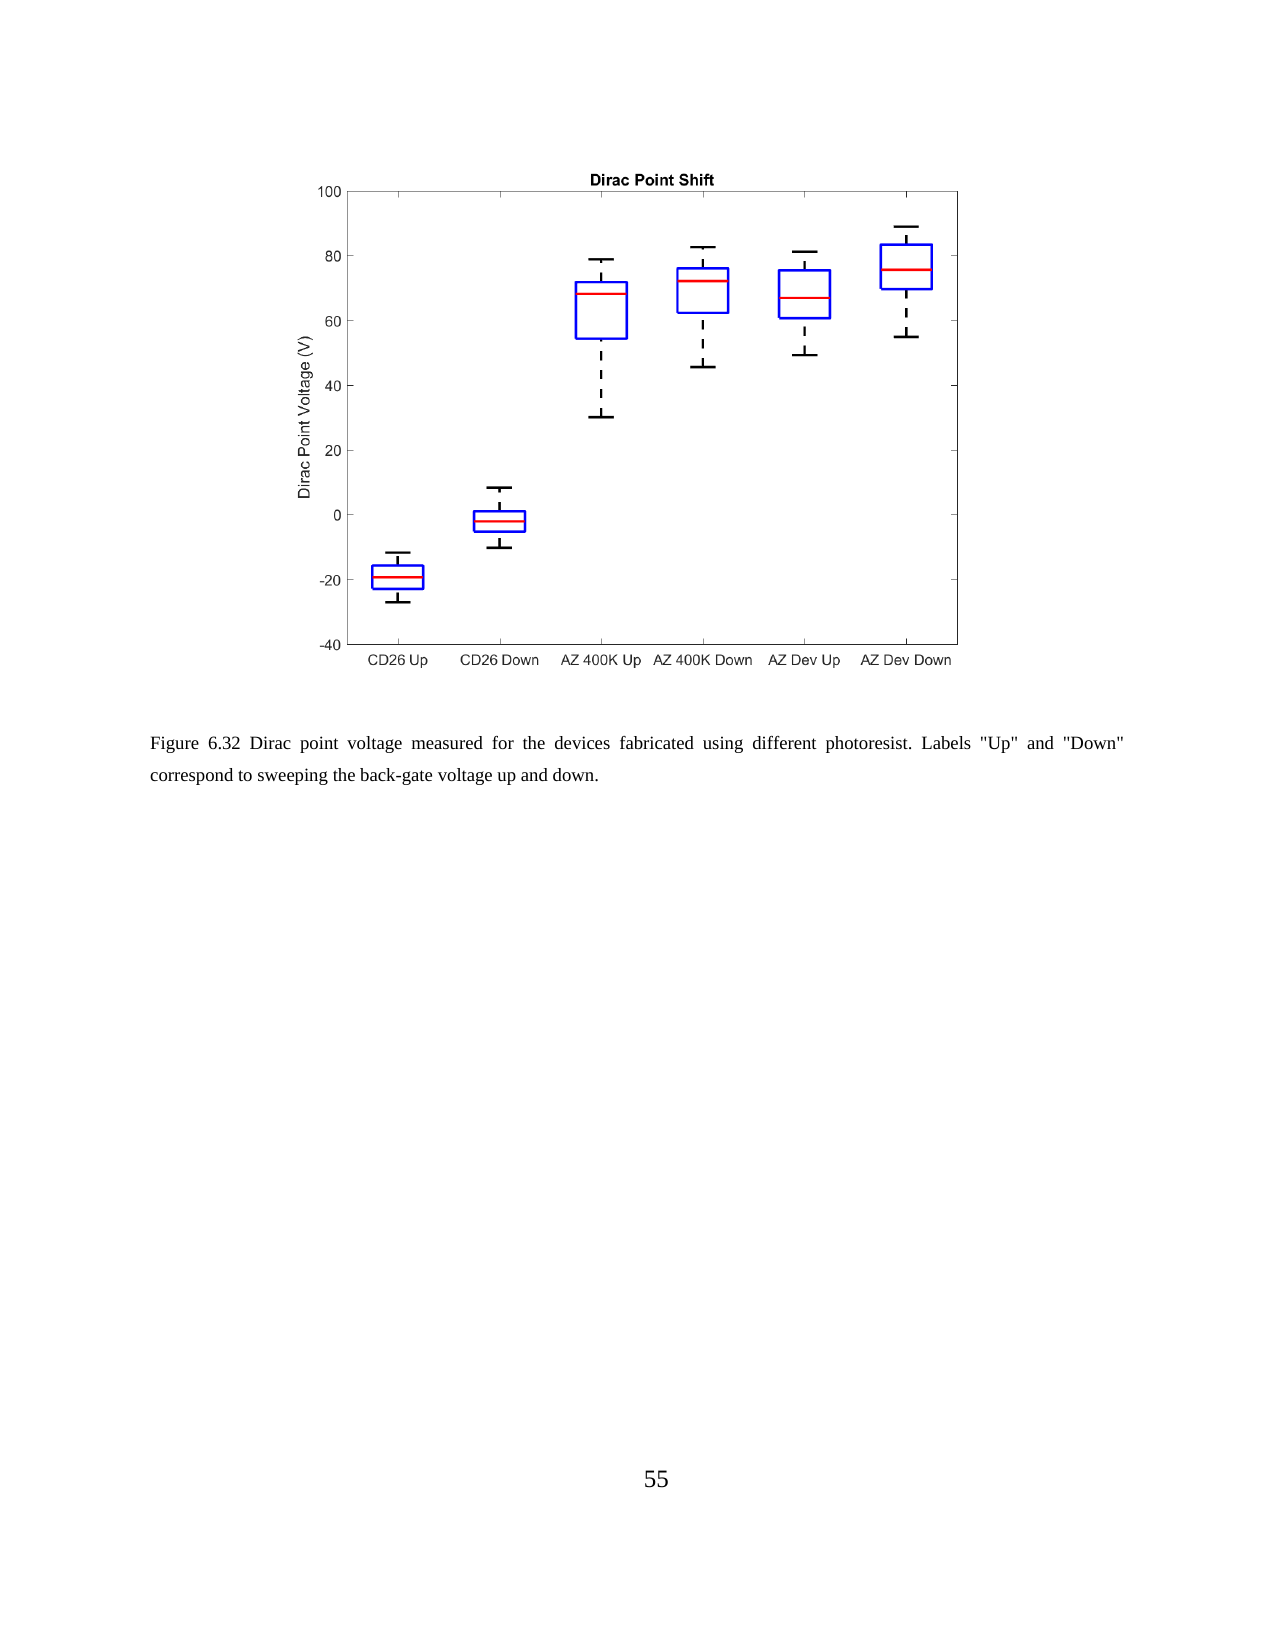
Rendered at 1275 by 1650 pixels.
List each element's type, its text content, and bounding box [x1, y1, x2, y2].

picture [244, 150, 1031, 705]
